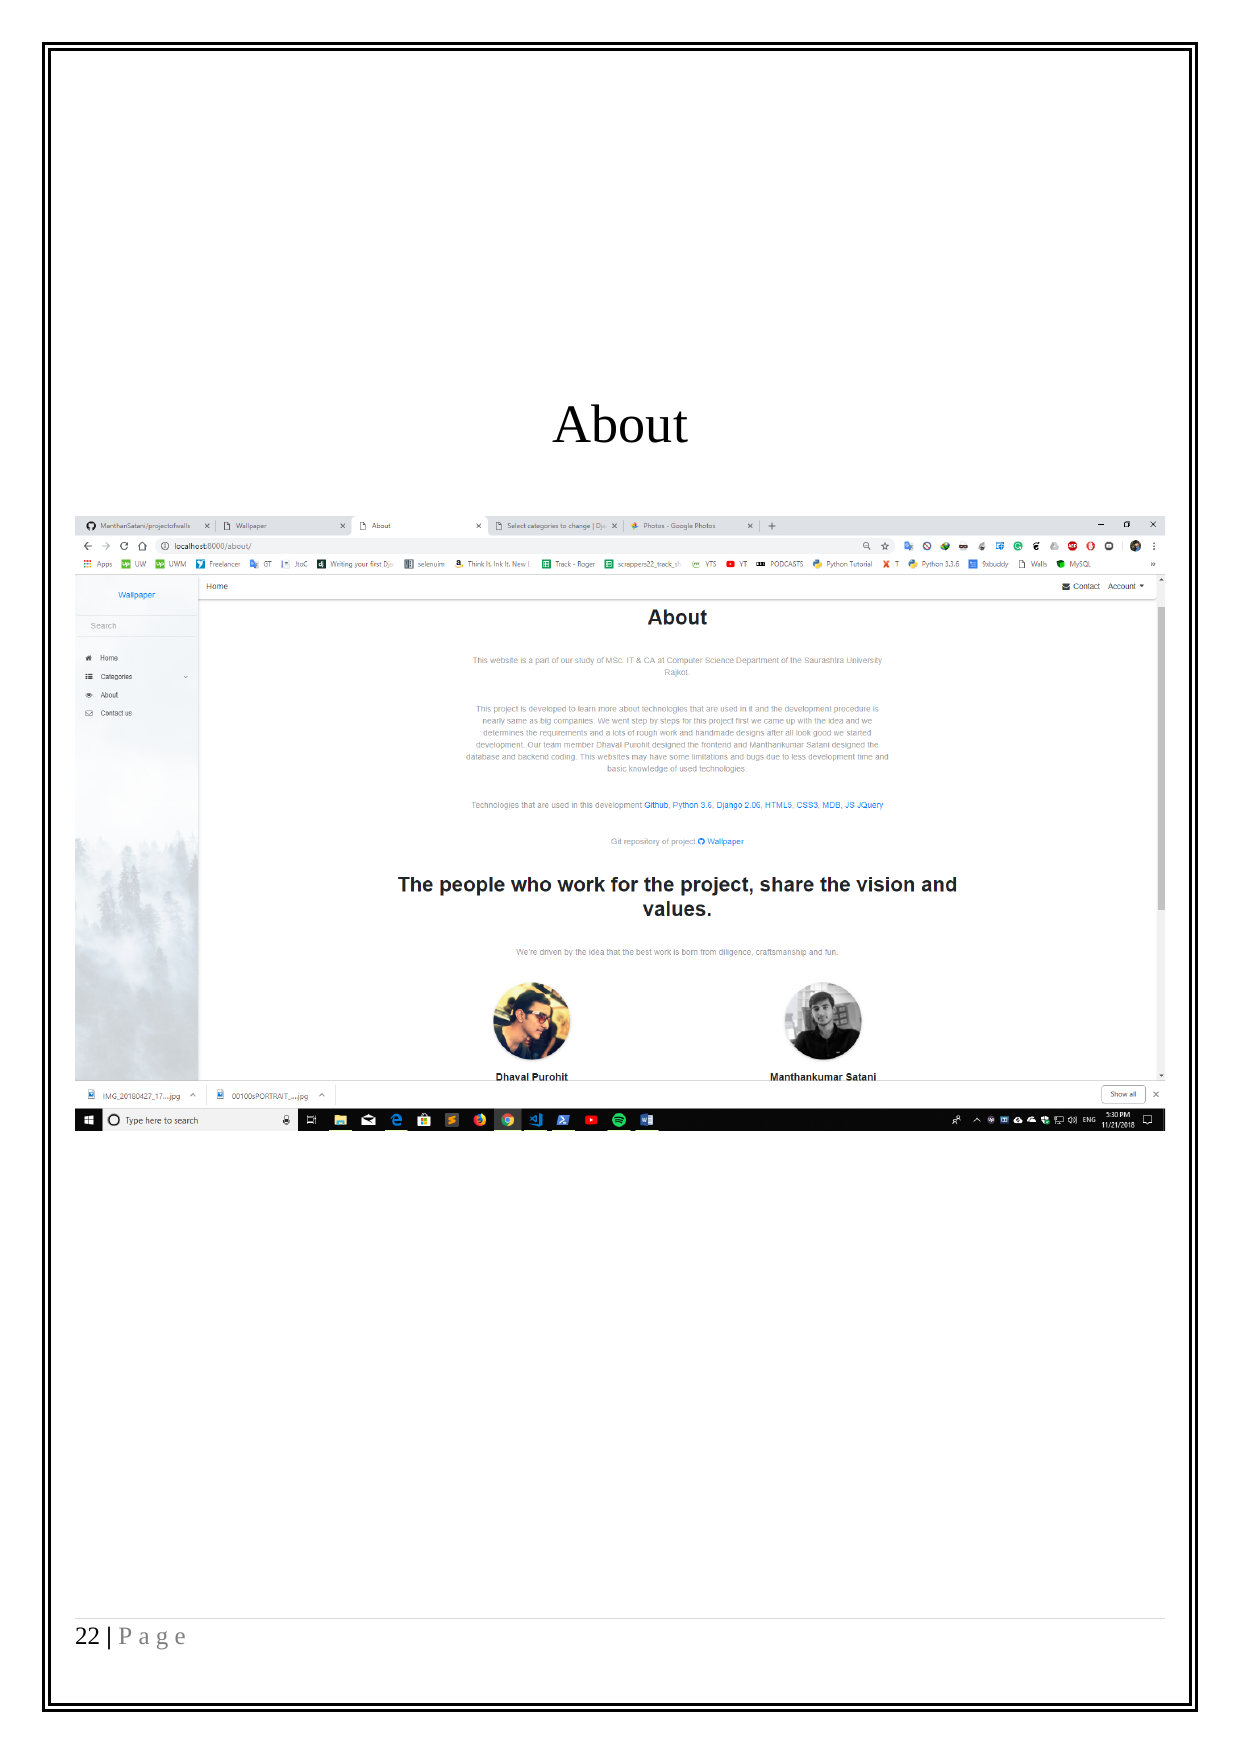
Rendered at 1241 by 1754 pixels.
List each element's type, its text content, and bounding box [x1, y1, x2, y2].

picture [75, 516, 1166, 1131]
text About [75, 392, 1165, 454]
